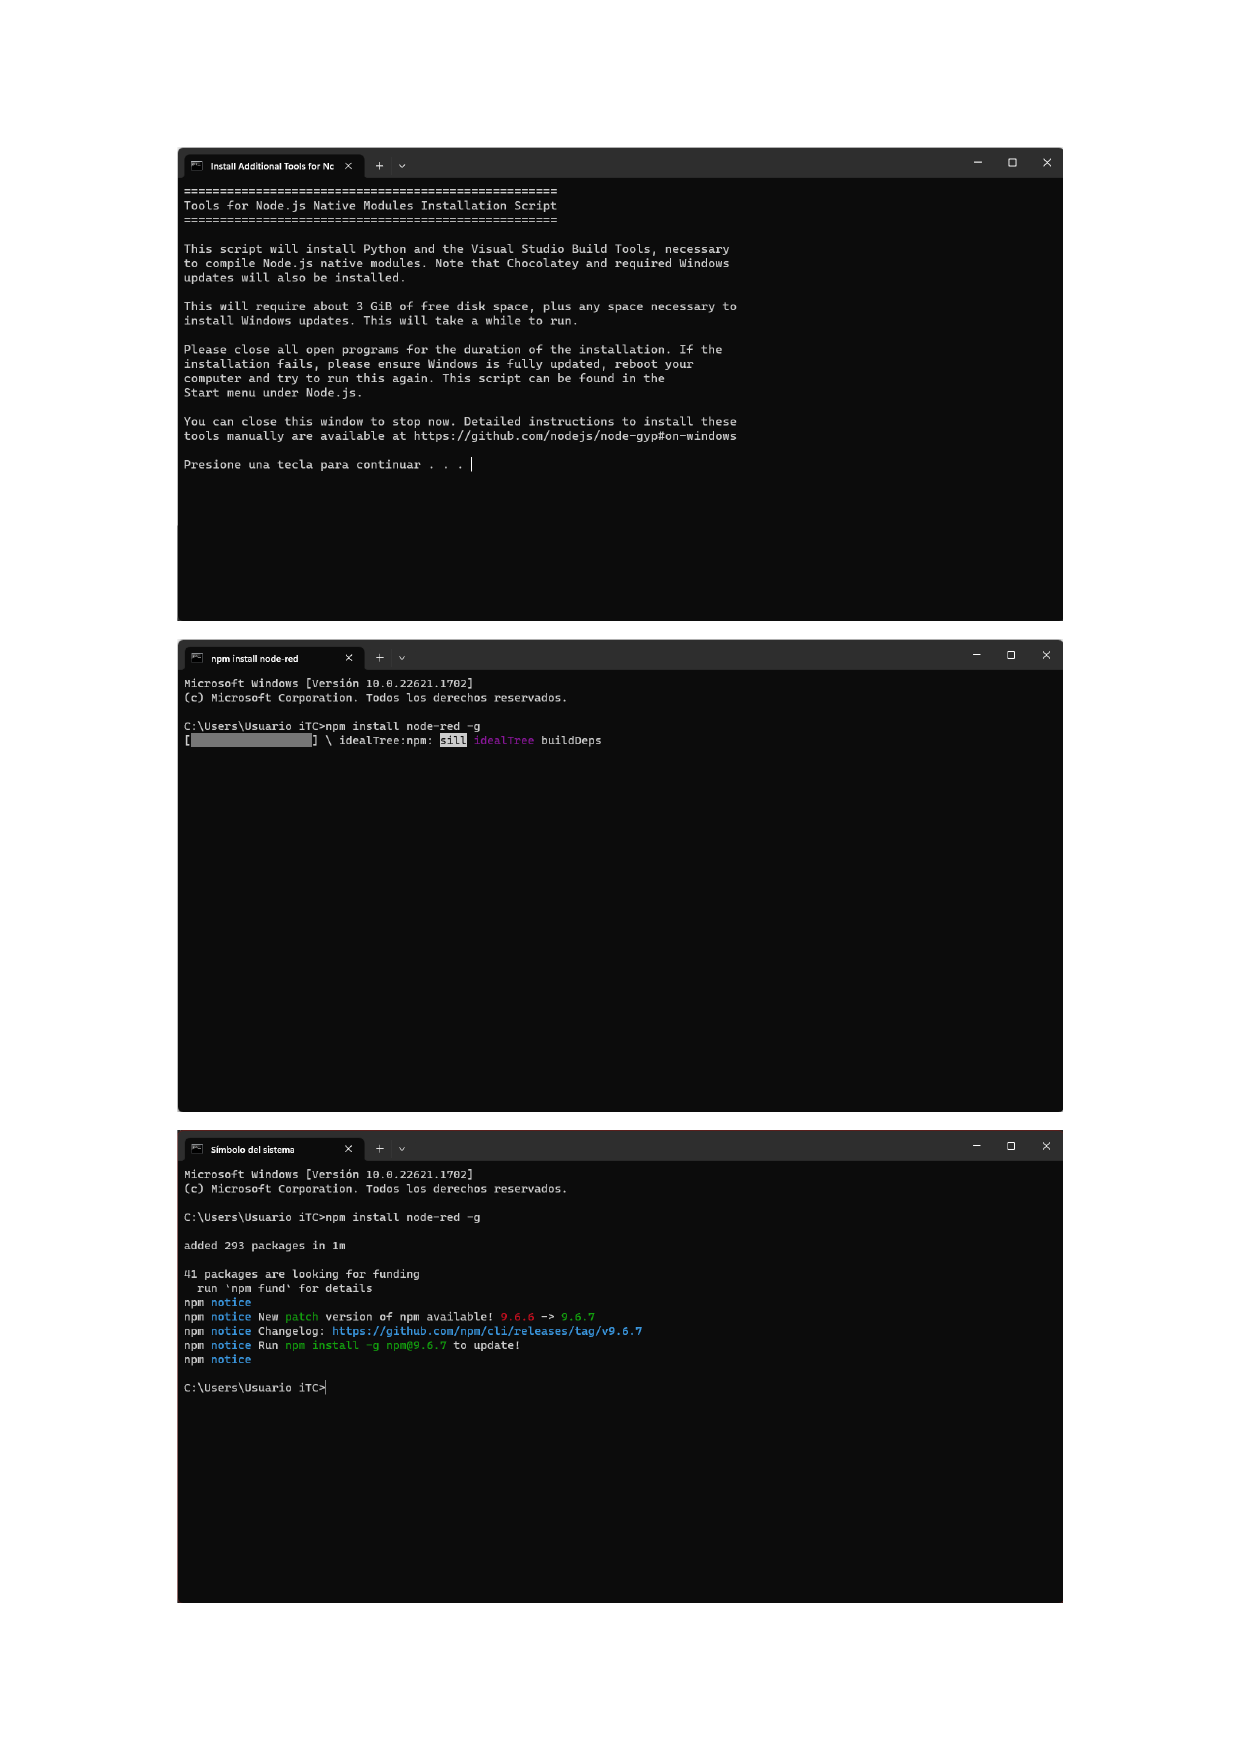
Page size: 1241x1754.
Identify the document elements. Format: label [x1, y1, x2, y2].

picture [177, 1130, 1063, 1603]
picture [177, 147, 1063, 621]
picture [177, 639, 1063, 1112]
